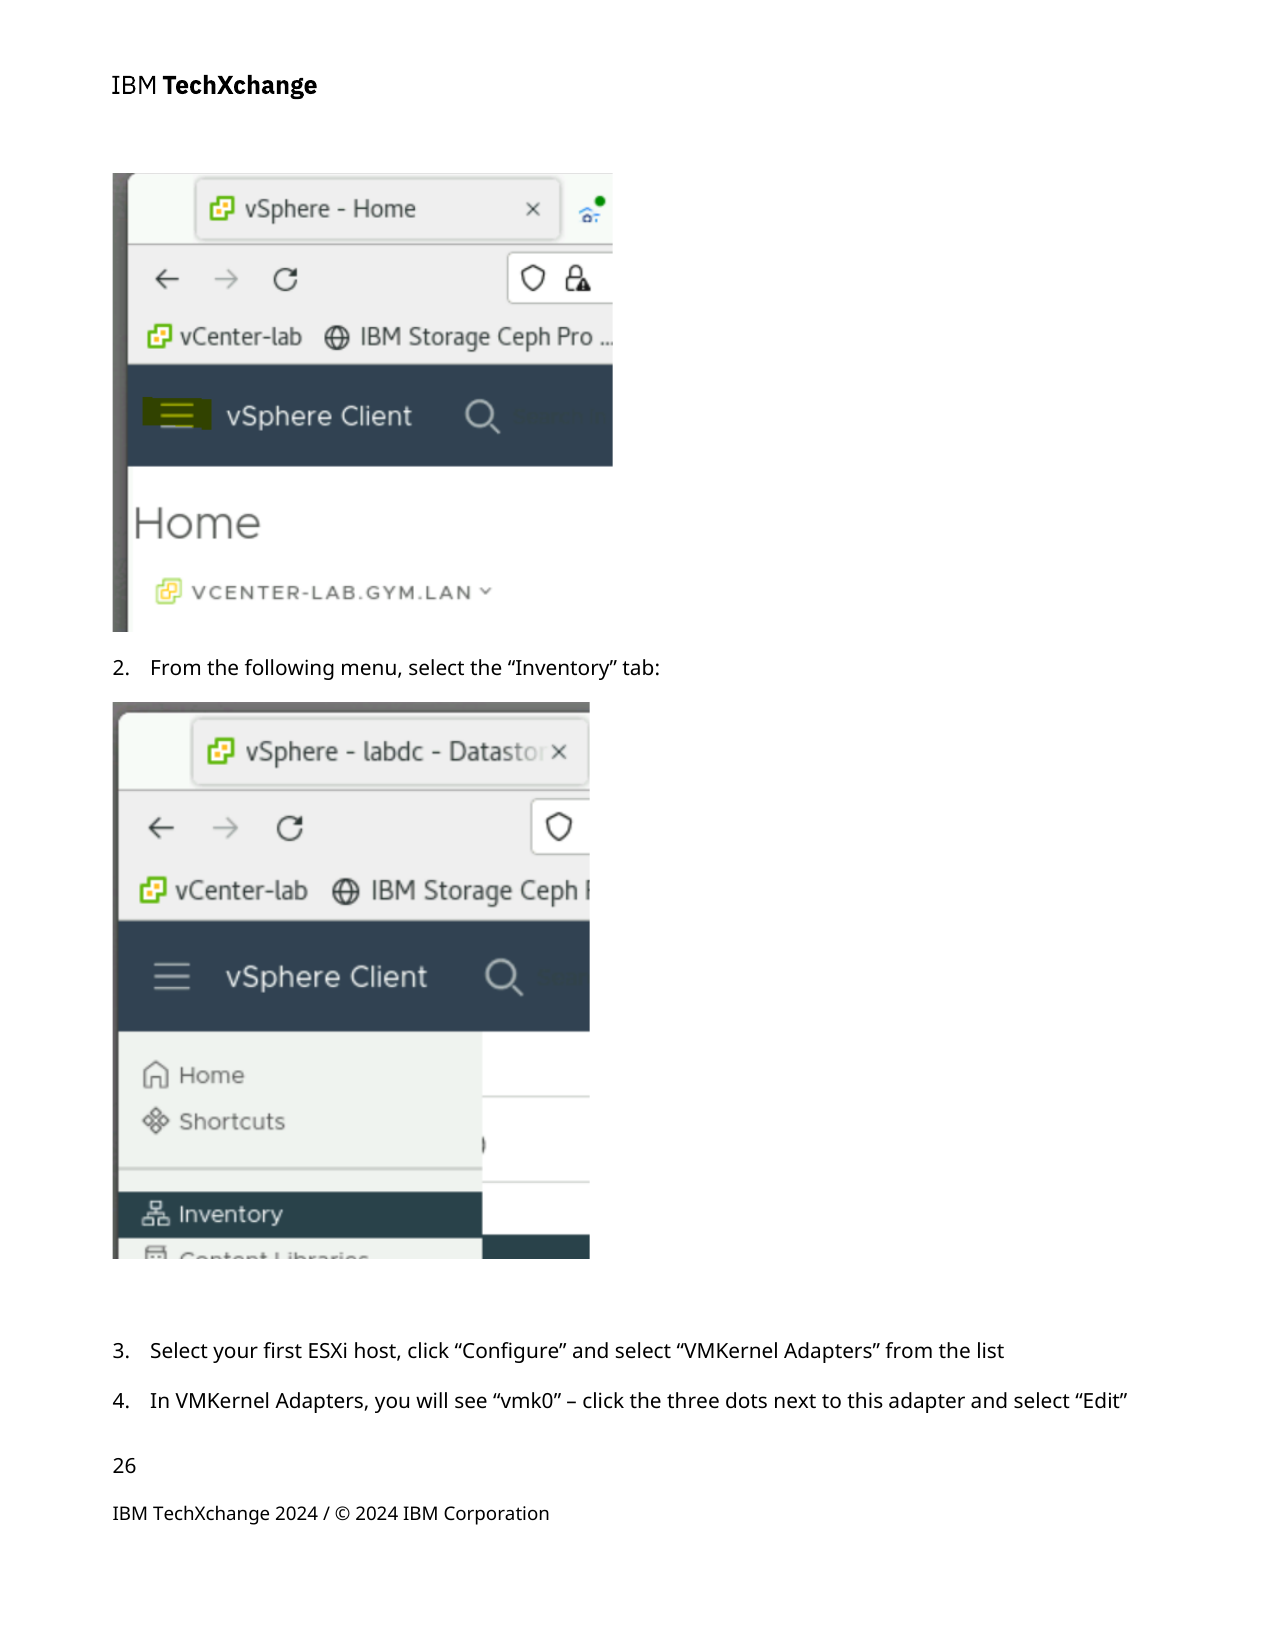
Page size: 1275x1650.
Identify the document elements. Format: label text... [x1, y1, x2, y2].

text Select your first ESXi host, click “Configure” and select “VMKernel Adapters” from the list [112, 1336, 1162, 1365]
picture [112, 173, 613, 632]
text In VMKernel Adapters, you will see “vmk0” – click the three dots next to this adapter and select “Edit” [112, 1386, 1162, 1414]
text From the following menu, select the “Inventory” tab: [112, 653, 1162, 681]
picture [112, 702, 590, 1259]
